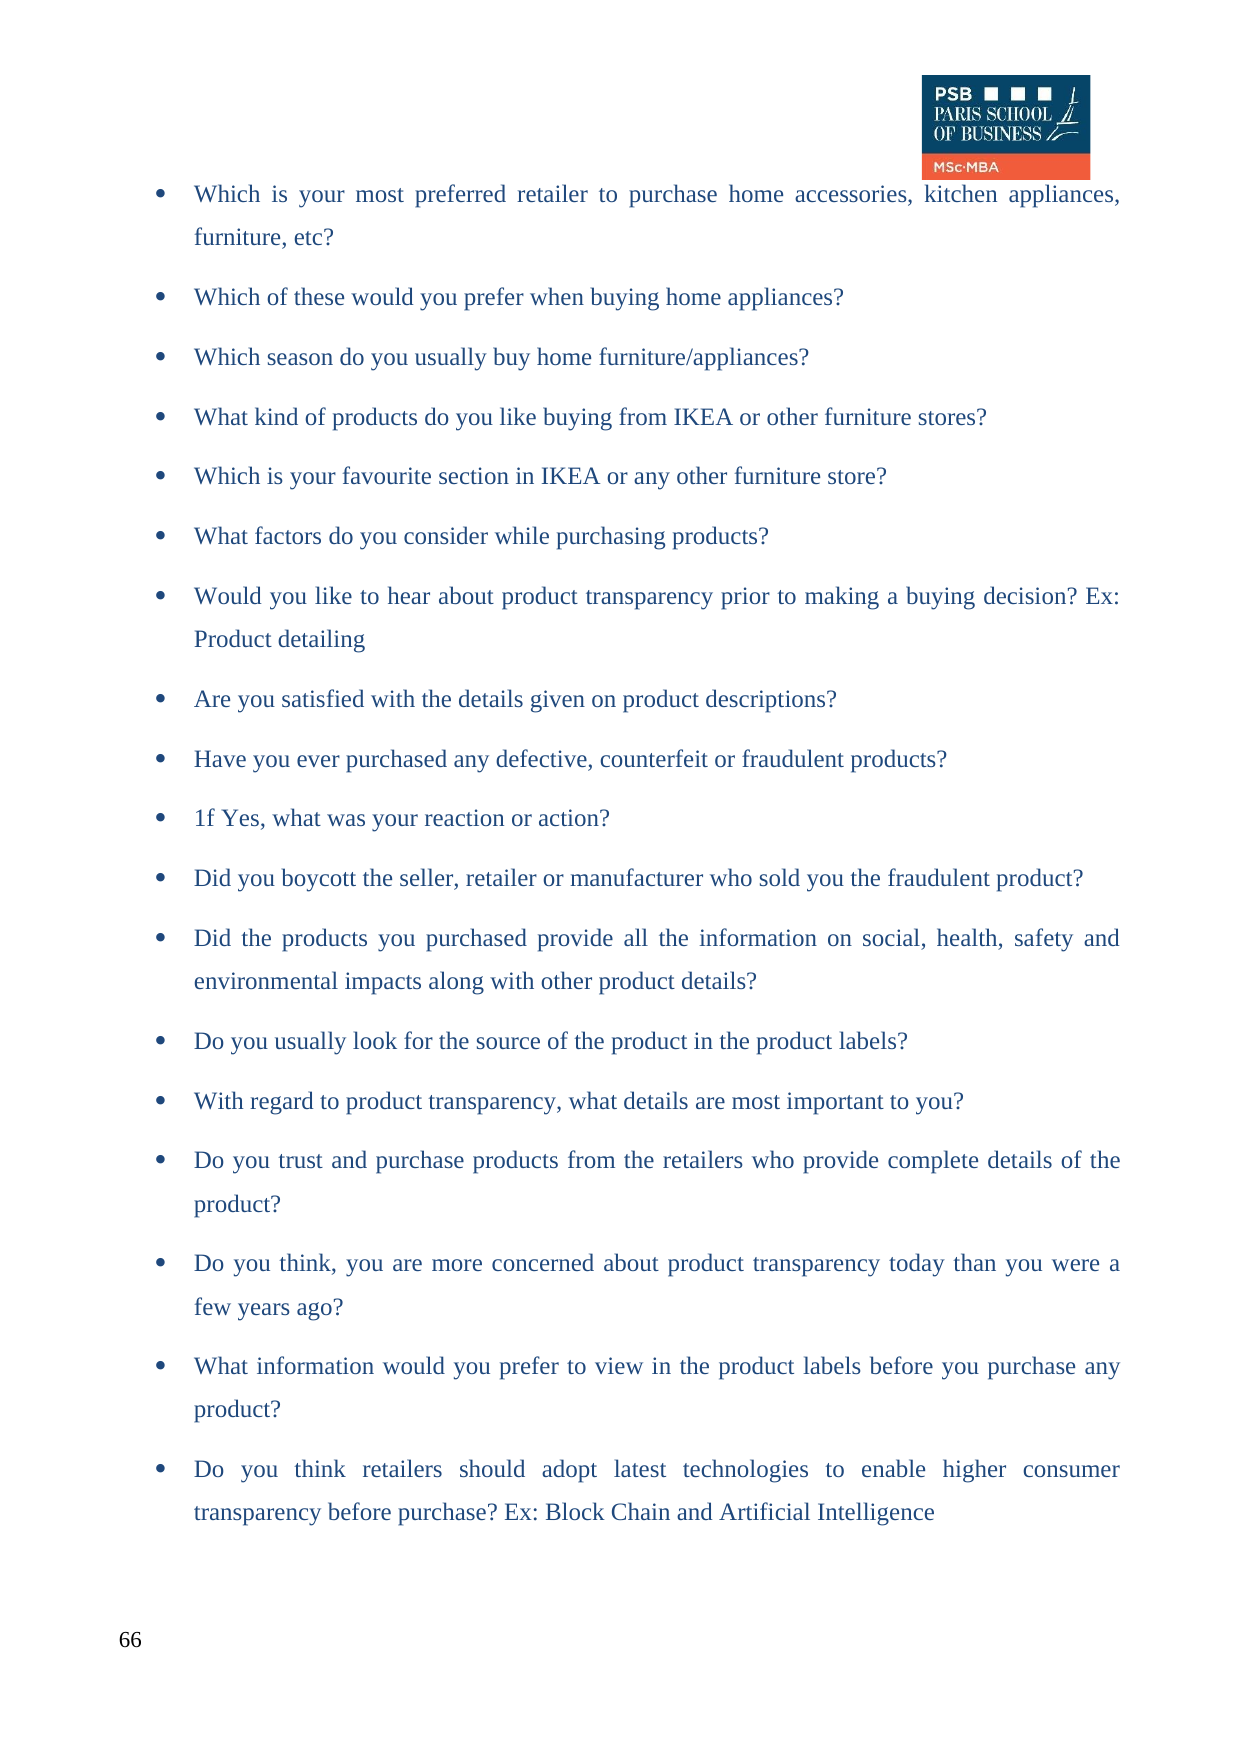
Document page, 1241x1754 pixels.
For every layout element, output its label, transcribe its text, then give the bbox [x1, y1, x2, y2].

list Would you like to hear about product transparency prior to making a buying decision? Ex: Product detailing [156, 581, 1121, 653]
list Which is your most preferred retailer to purchase home accessories, kitchen appliances, furniture, etc? [156, 179, 1121, 251]
list What kind of products do you like buying from IKEA or other furniture stores? [156, 402, 1121, 430]
list Do you think, you are more concerned about product transparency today than you were a few years ago? [156, 1248, 1121, 1320]
picture [921, 75, 1091, 179]
list Do you usually look for the source of the product in the product labels? [156, 1026, 1121, 1055]
list Are you satisfied with the details given on product descriptions? [156, 684, 1121, 713]
list Do you trust and purchase products from the retailers who provide complete details of the product? [156, 1146, 1121, 1217]
list Which season do you usually buy home furniture/appliances? [156, 342, 1121, 371]
list Which is your favourite section in IKEA or any other furniture store? [156, 461, 1121, 490]
list With regard to product transparency, what details are most important to you? [156, 1086, 1121, 1114]
list What factors do you consider while purchasing products? [156, 521, 1121, 550]
list Do you think retailers should adopt latest technologies to enable higher consumer transparency before purchase? Ex: Block Chain and Artificial Intelligence [156, 1454, 1121, 1526]
list Did you boycott the seller, retailer or manufacturer who sold you the fraudulent product? [156, 863, 1121, 892]
list Which of these would you prefer when buying home appliances? [156, 282, 1121, 311]
list Have you ever purchased any defective, counterfeit or fraudulent products? [156, 744, 1121, 772]
list Did the products you purchased provide all the information on social, health, safety and environmental impacts along with other product details? [156, 923, 1121, 995]
list What information would you prefer to view in the product labels before you purchase any product? [156, 1351, 1121, 1423]
list 1f Yes, what was your reaction or action? [156, 803, 1121, 832]
